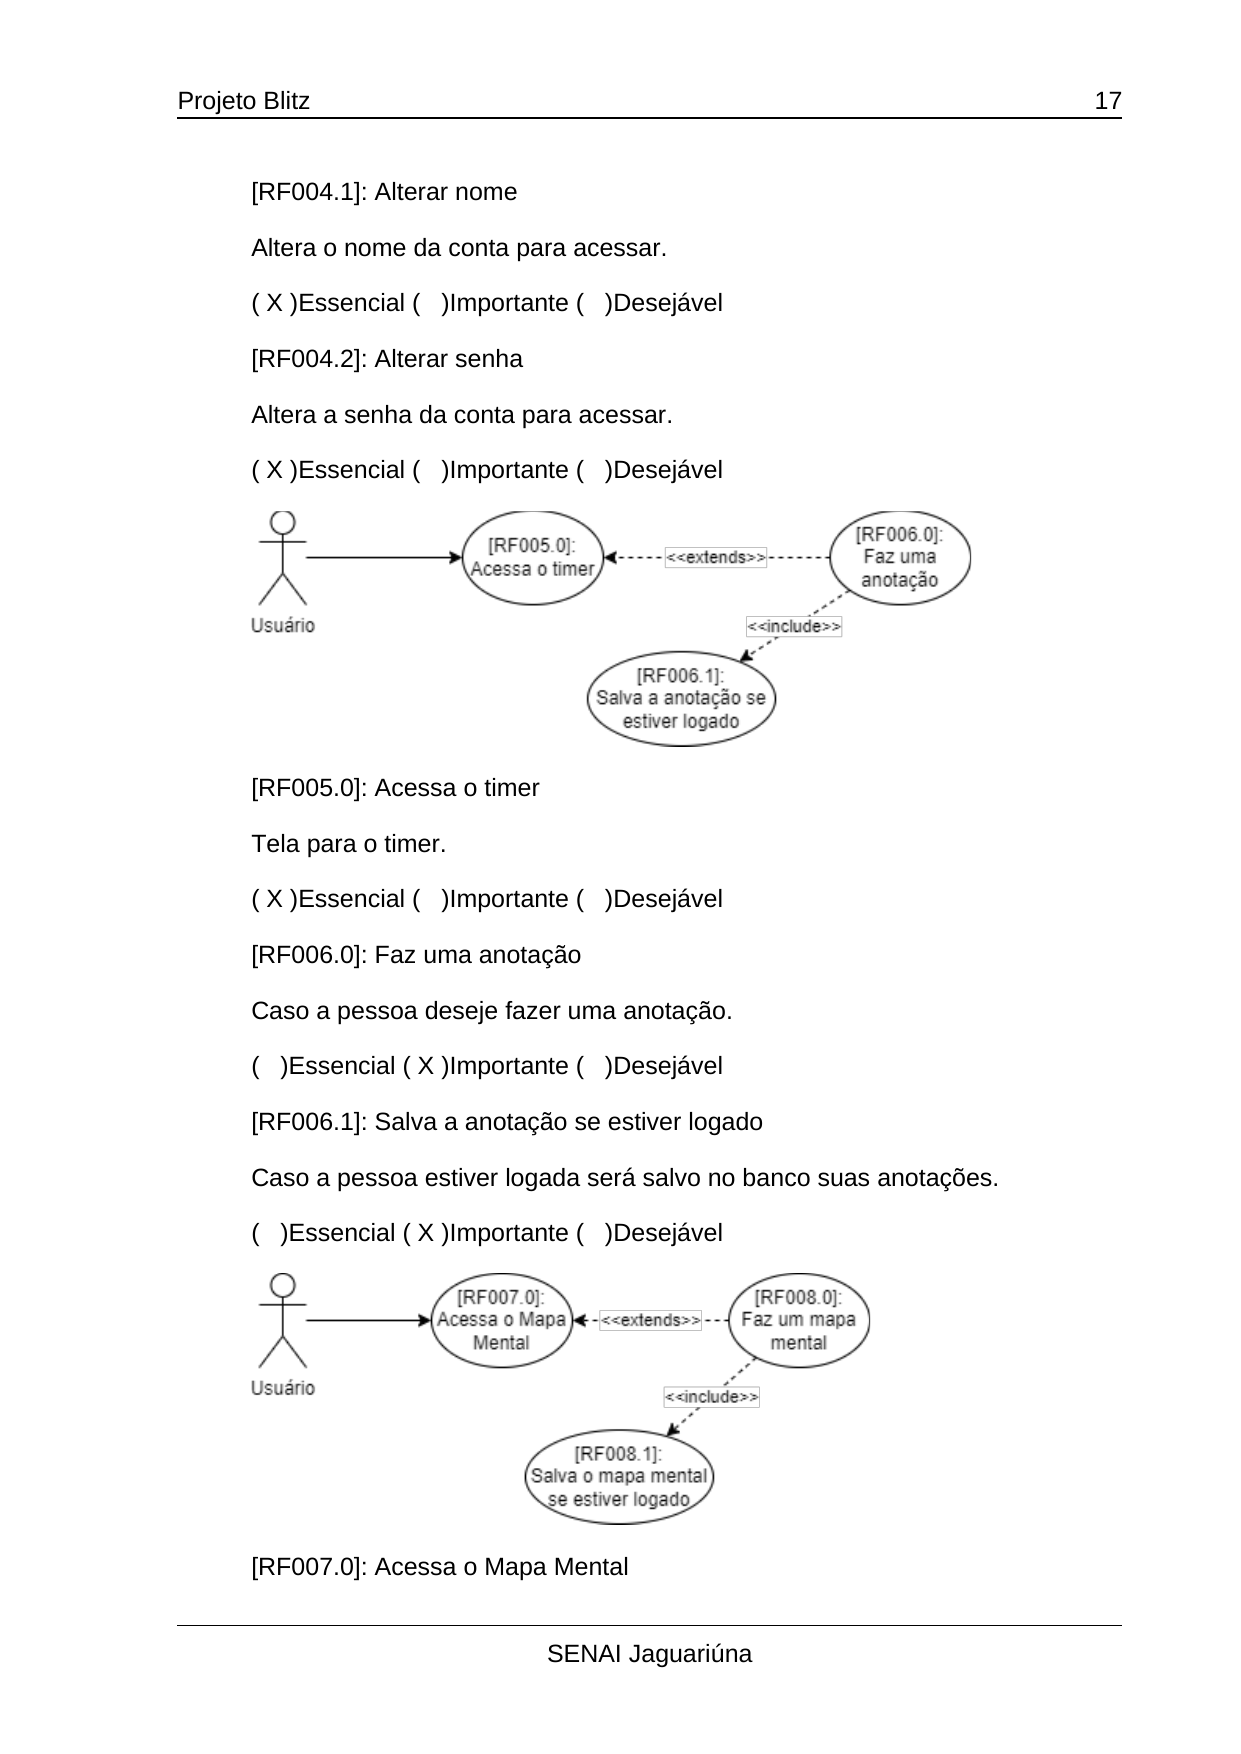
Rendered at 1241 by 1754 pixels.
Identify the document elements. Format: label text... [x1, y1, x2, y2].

text ( )Essencial ( X )Importante ( )Desejável [177, 1051, 1122, 1080]
text ( X )Essencial ( )Importante ( )Desejável [177, 455, 1122, 484]
text Tela para o timer. [177, 829, 1122, 858]
picture [251, 1273, 871, 1525]
text [RF006.0]: Faz uma anotação [177, 940, 1122, 969]
text ( )Essencial ( X )Importante ( )Desejável [177, 1218, 1122, 1247]
text ( X )Essencial ( )Importante ( )Desejável [177, 884, 1122, 913]
text [RF004.1]: Alterar nome [177, 177, 1122, 206]
text Altera o nome da conta para acessar. [177, 233, 1122, 262]
text [RF004.2]: Alterar senha [177, 344, 1122, 373]
text Caso a pessoa estiver logada será salvo no banco suas anotações. [177, 1163, 1122, 1191]
text Caso a pessoa deseje fazer uma anotação. [177, 996, 1122, 1024]
text [RF006.1]: Salva a anotação se estiver logado [177, 1107, 1122, 1136]
text [RF005.0]: Acessa o timer [177, 773, 1122, 802]
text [177, 288, 1122, 317]
text Altera a senha da conta para acessar. [177, 400, 1122, 428]
picture [251, 511, 972, 747]
text [RF007.0]: Acessa o Mapa Mental [177, 1552, 1122, 1581]
